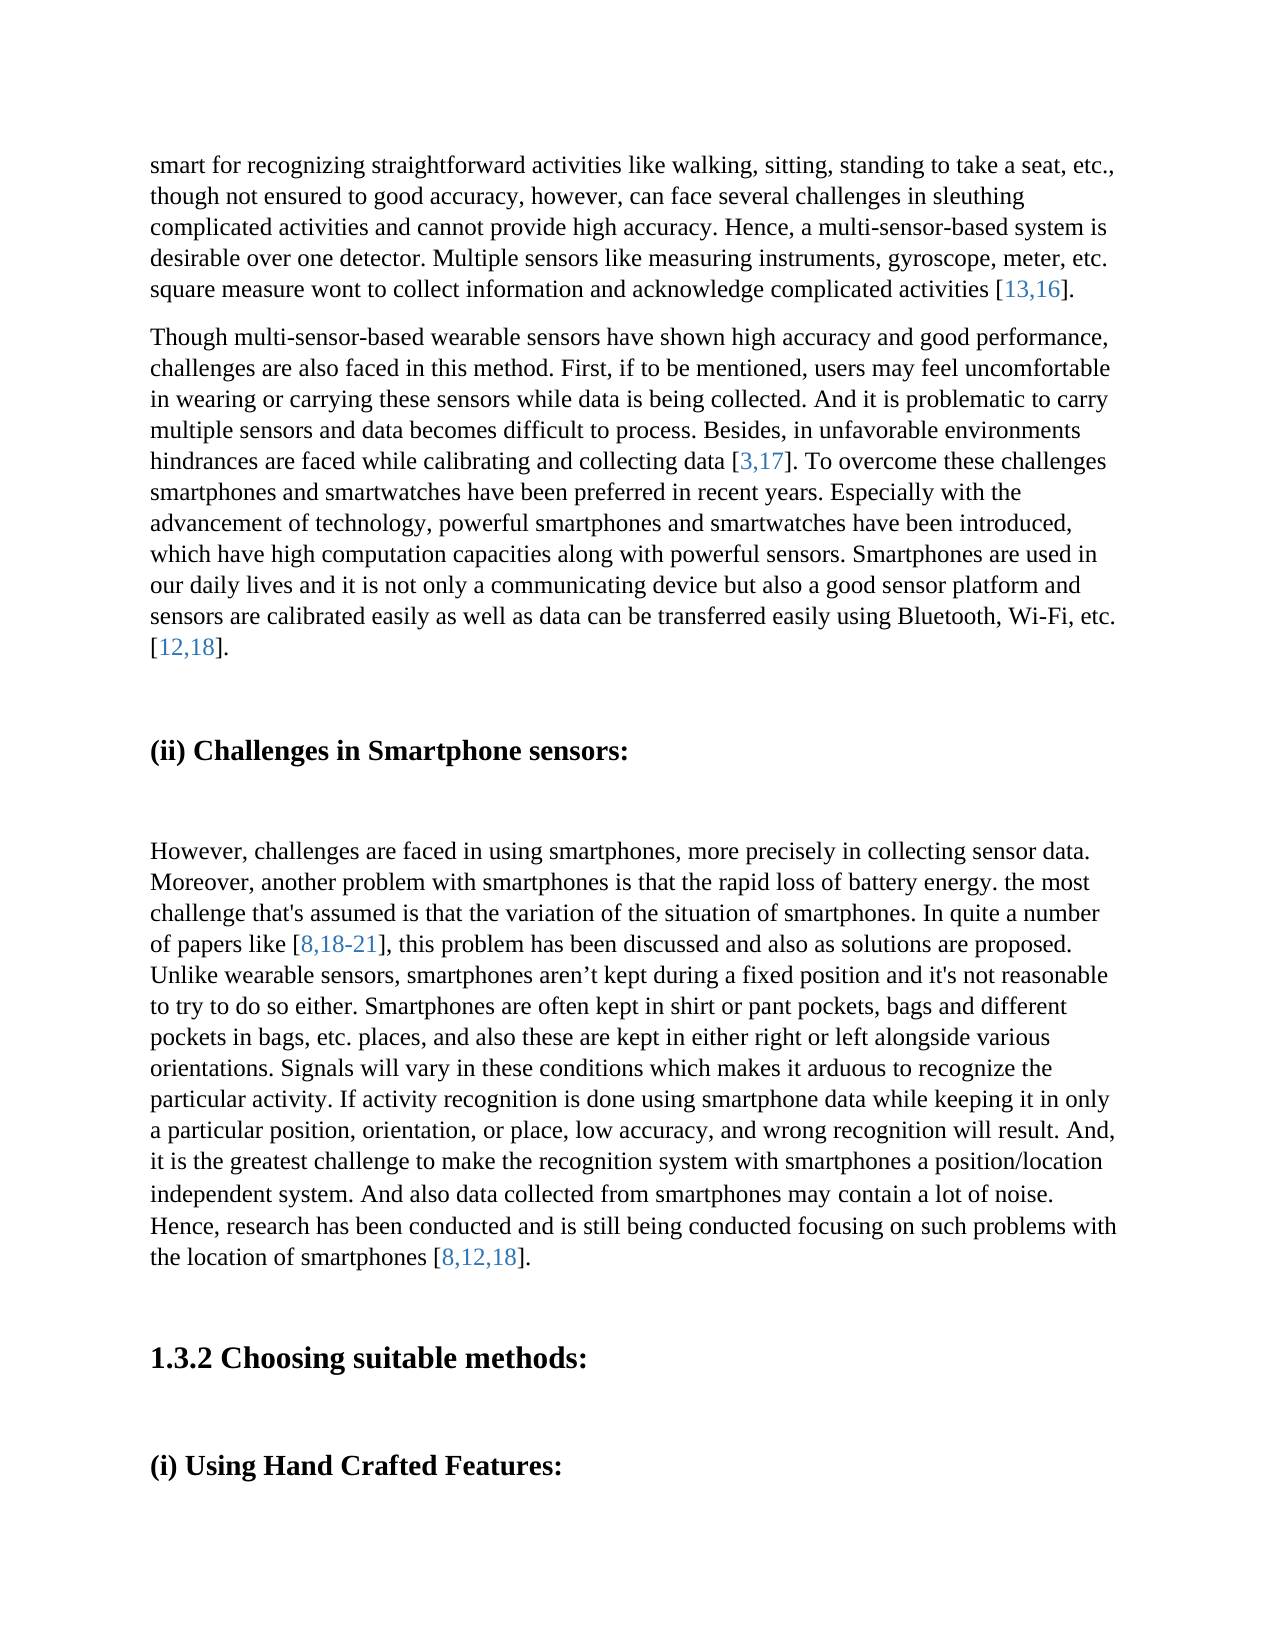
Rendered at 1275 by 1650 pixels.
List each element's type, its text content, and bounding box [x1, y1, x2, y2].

text 1.3.2 Choosing suitable methods: [150, 1340, 1125, 1376]
text (i) Using Hand Crafted Features: [150, 1448, 1125, 1482]
text Though multi-sensor-based wearable sensors have shown high accuracy and good performance, challenges are also faced in this method. First, if to be mentioned, users may feel uncomfortable in wearing or carrying these sensors while data is being collected. And it is problematic to carry multiple sensors and data becomes difficult to process. Besides, in unfavorable environments hindrances are faced while calibrating and collecting data [3,17]. To overcome these challenges smartphones and smartwatches have been preferred in recent years. Especially with the advancement of technology, powerful smartphones and smartwatches have been introduced, which have high computation capacities along with powerful sensors. Smartphones are used in our daily lives and it is not only a communicating device but also a good sensor platform and sensors are calibrated easily as well as data can be transferred easily using Bluetooth, Wi-Fi, etc. [12,18]. [150, 322, 1125, 661]
text (ii) Challenges in Smartphone sensors: [150, 733, 1125, 766]
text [150, 150, 1125, 303]
text However, challenges are faced in using smartphones, more precisely in collecting sensor data. Moreover, another problem with smartphones is that the rapid loss of battery energy. the most challenge that's assumed is that the variation of the situation of smartphones. In quite a number of papers like [8,18-21], this problem has been discussed and also as solutions are proposed. Unlike wearable sensors, smartphones aren’t kept during a fixed position and it's not reasonable to try to do so either. Smartphones are often kept in shirt or pant pockets, bags and different pockets in bags, etc. places, and also these are kept in either right or left alongside various orientations. Signals will vary in these conditions which makes it arduous to recognize the particular activity. If activity recognition is done using smartphone data while keeping it in only a particular position, orientation, or place, low accuracy, and wrong recognition will result. And, it is the greatest challenge to make the recognition system with smartphones a position/location independent system. And also data collected from smartphones may contain a lot of noise. Hence, research has been conducted and is still being conducted focusing on such problems with the location of smartphones [8,12,18]. [150, 836, 1125, 1271]
